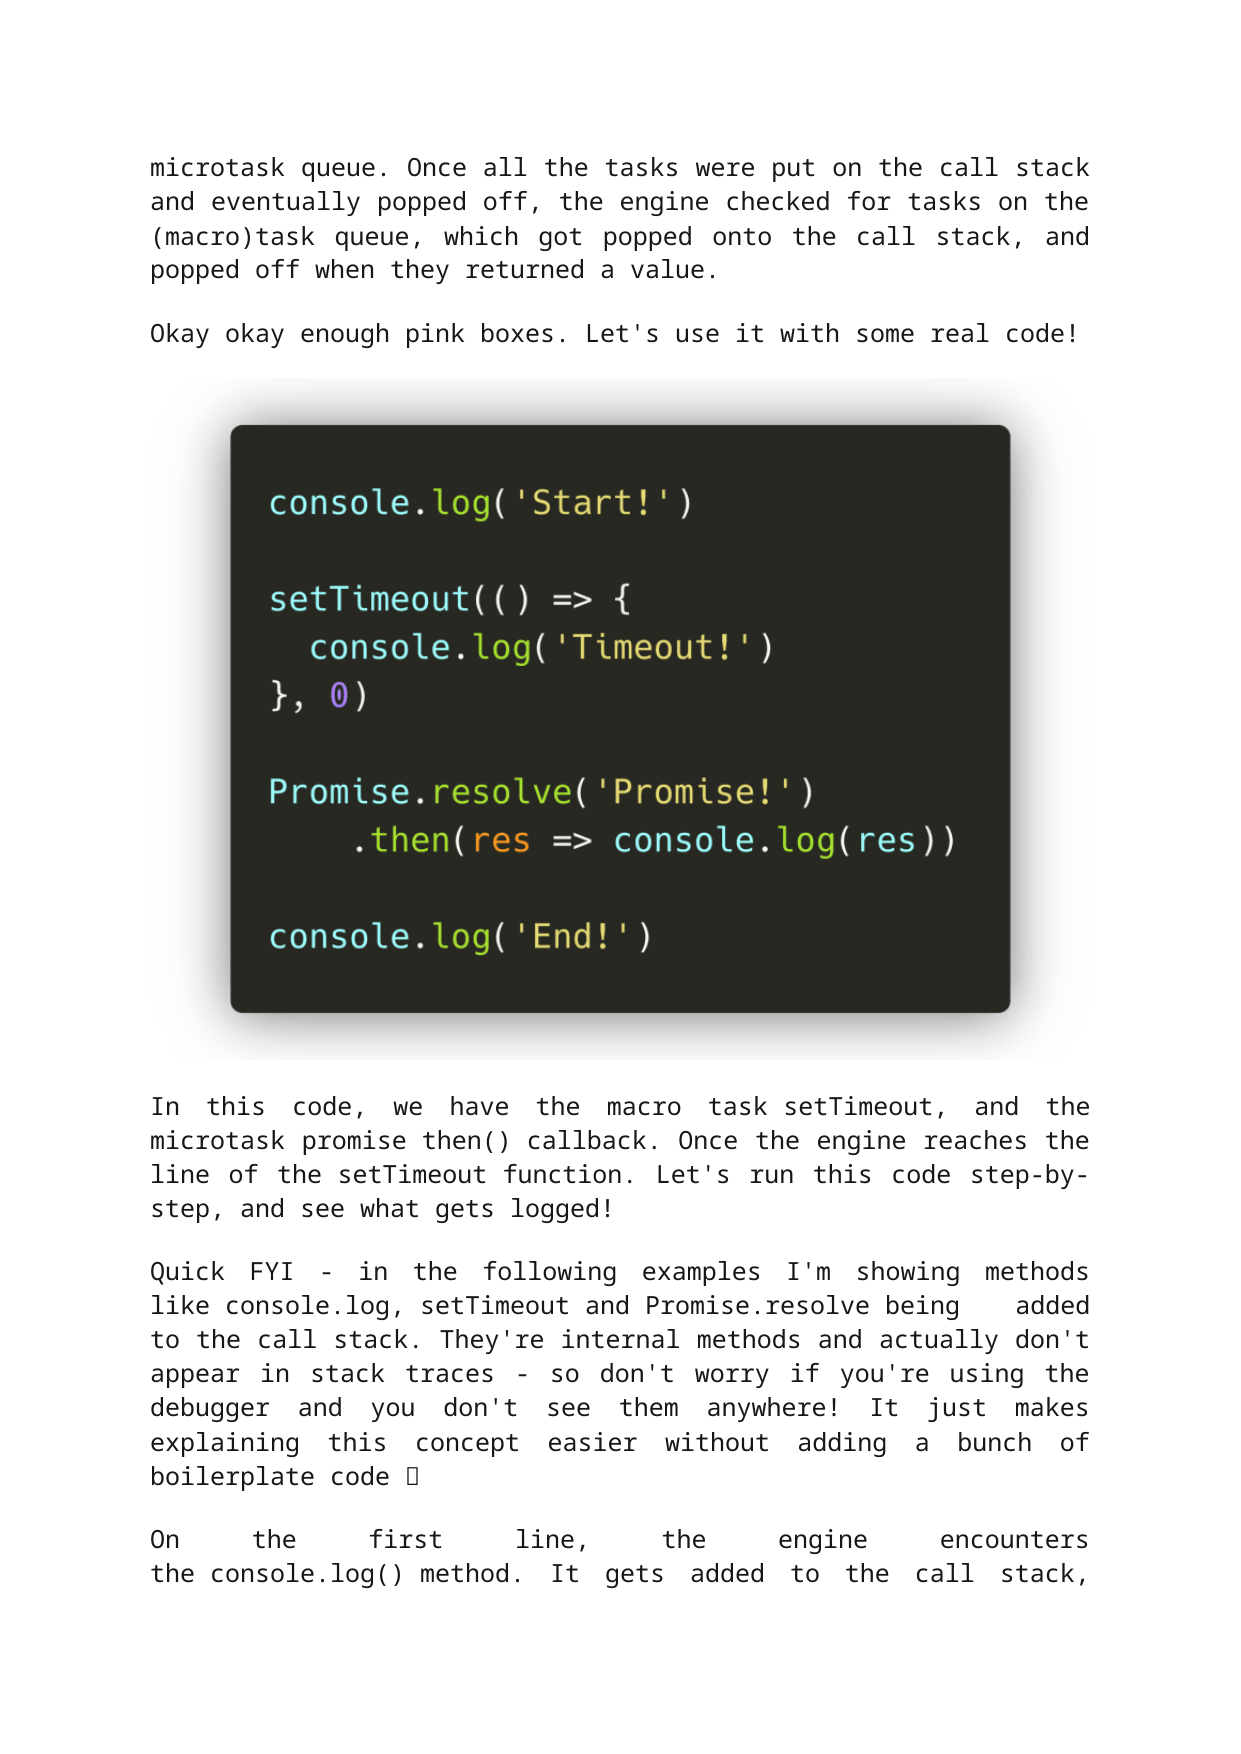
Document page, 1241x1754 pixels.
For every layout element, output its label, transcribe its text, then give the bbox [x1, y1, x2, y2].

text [150, 150, 1090, 286]
picture [150, 378, 1091, 1060]
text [150, 1521, 1090, 1589]
text Quick FYI - in the following examples I'm showing methods like console.log, setTimeout and Promise.resolve being added to the call stack. They're internal methods and actually don't appear in stack traces - so don't worry if you're using the debugger and you don't see them anywhere! It just makes explaining this concept easier without adding a bunch of boilerplate code 🙂 [150, 1254, 1090, 1492]
text Okay okay enough pink boxes. Let's use it with some real code! [150, 315, 1090, 349]
text In this code, we have the macro task setTimeout, and the microtask promise then() callback. Once the engine reaches the line of the setTimeout function. Let's run this code step-by-step, and see what gets logged! [150, 1088, 1090, 1225]
